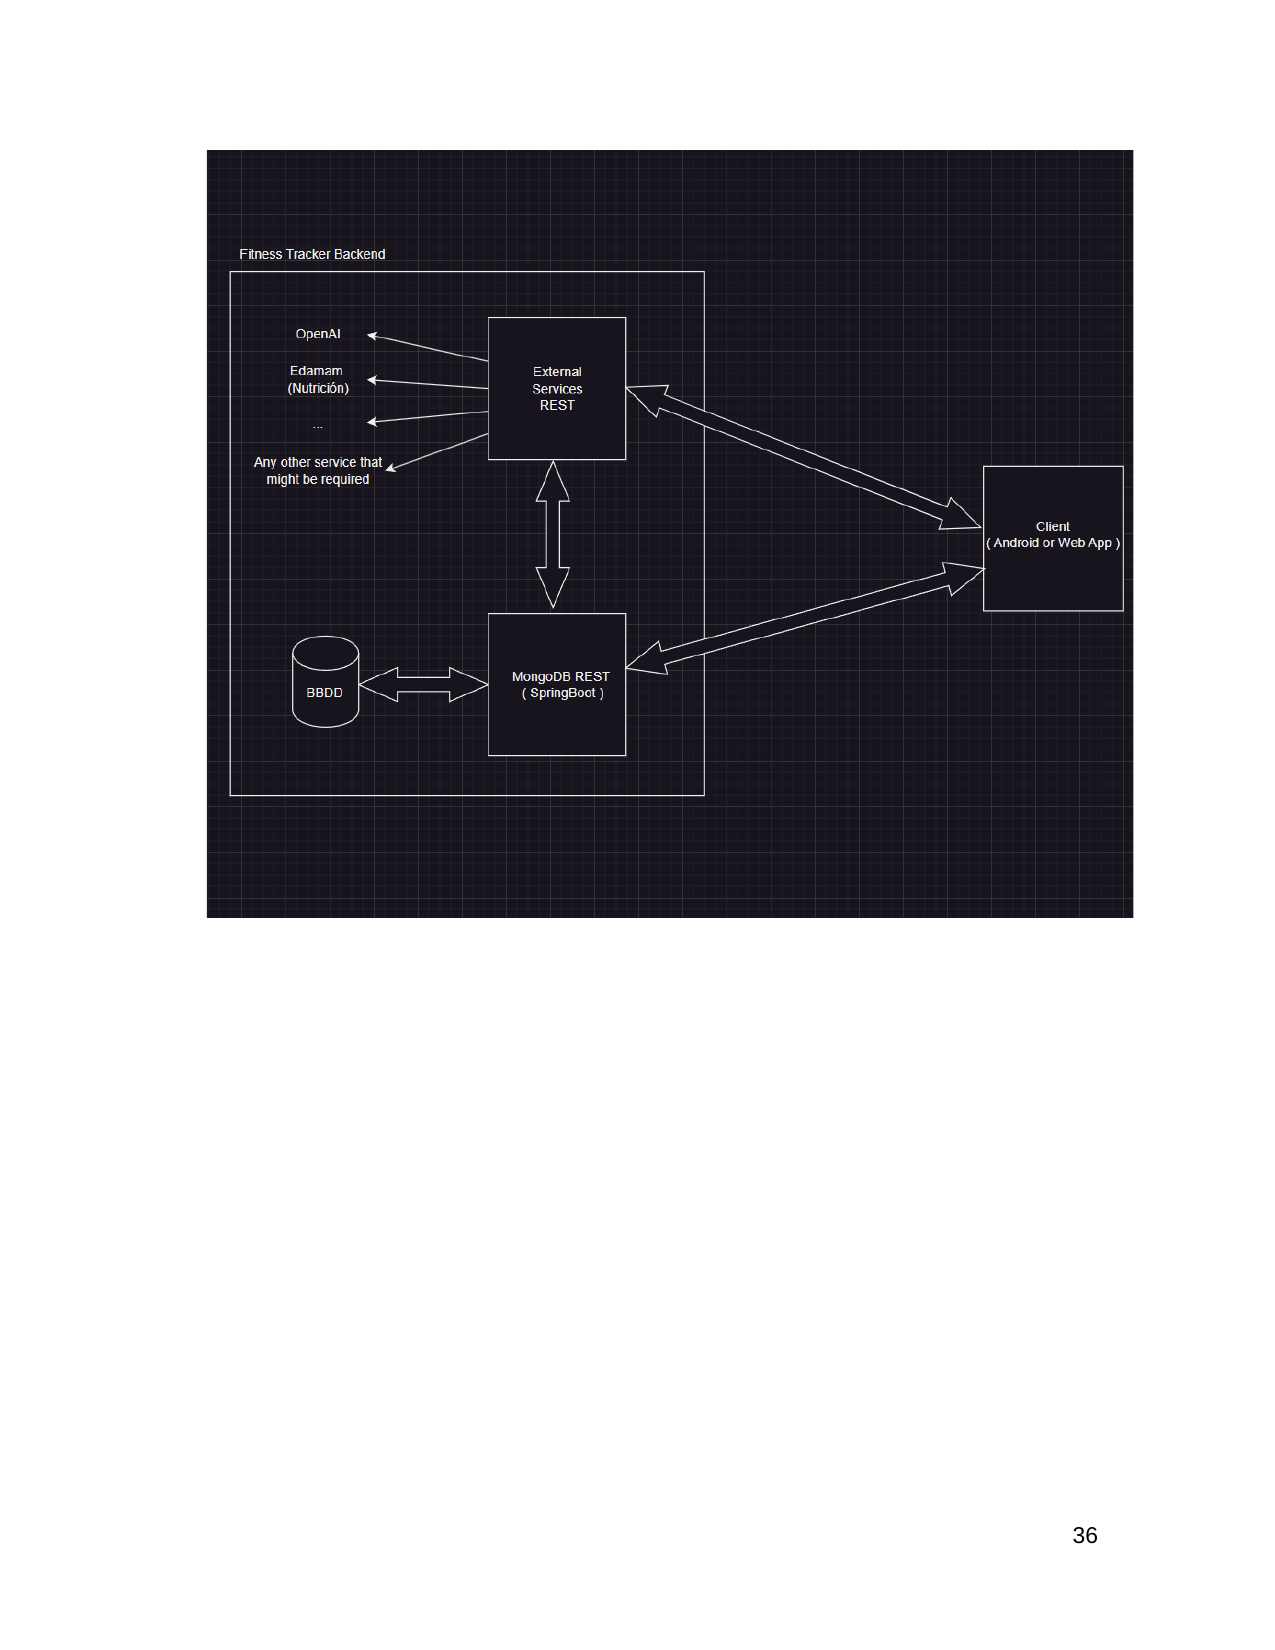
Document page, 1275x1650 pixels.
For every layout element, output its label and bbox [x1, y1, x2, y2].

picture [206, 150, 1134, 918]
